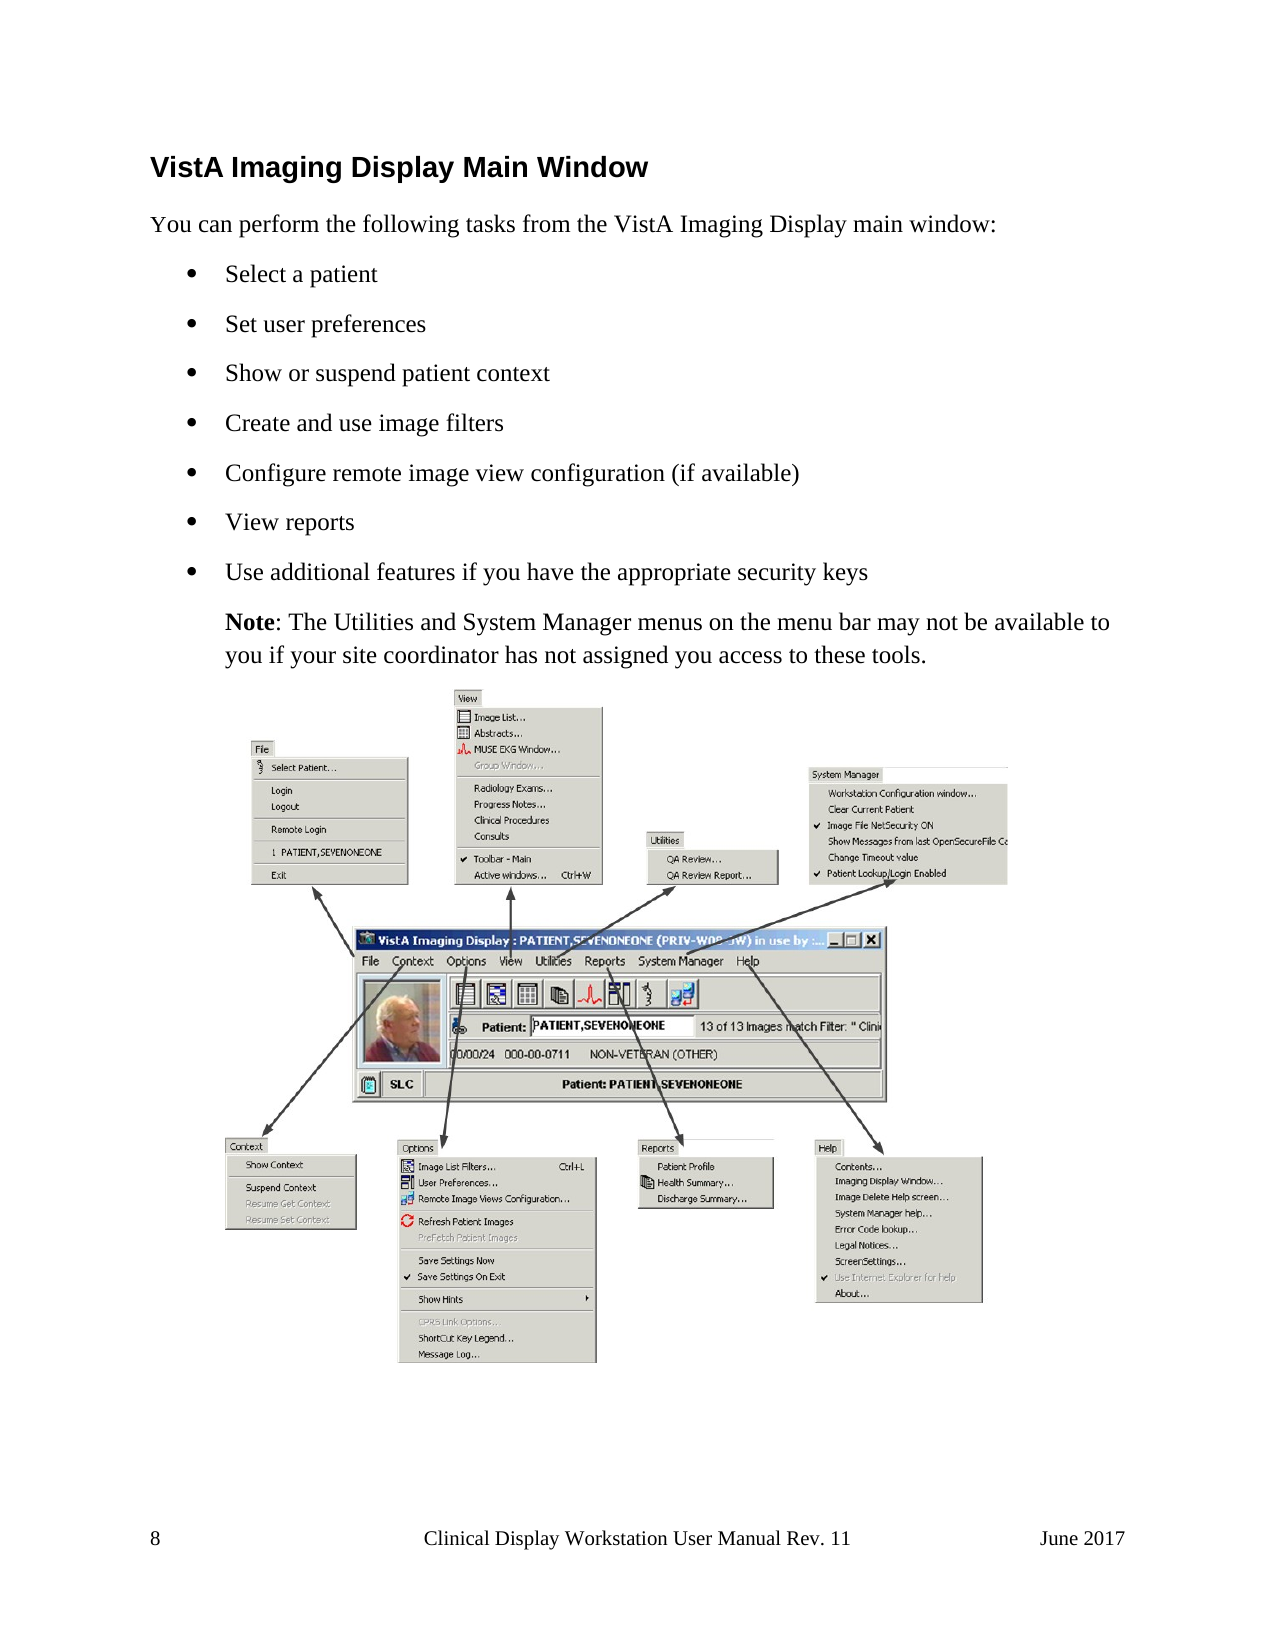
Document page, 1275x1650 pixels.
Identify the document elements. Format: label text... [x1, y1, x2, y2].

text You can perform the following tasks from the VistA Imaging Display main window: [150, 209, 1125, 238]
list Create and use image filters [187, 408, 1125, 437]
list Use additional features if you have the appropriate security keys [187, 557, 1125, 586]
picture [225, 689, 1008, 1363]
list Select a patient [187, 259, 1125, 288]
list Show or suspend patient context [187, 358, 1125, 387]
list View reports [187, 507, 1125, 536]
list Set user preferences [187, 309, 1125, 337]
list Configure remote image view configuration (if available) [187, 458, 1125, 487]
subtitle VistA Imaging Display Main Window [150, 150, 1125, 183]
text Note: The Utilities and System Manager menus on the menu bar may not be available to you if your site coordinator has not assigned you access to these tools. [225, 607, 1125, 669]
